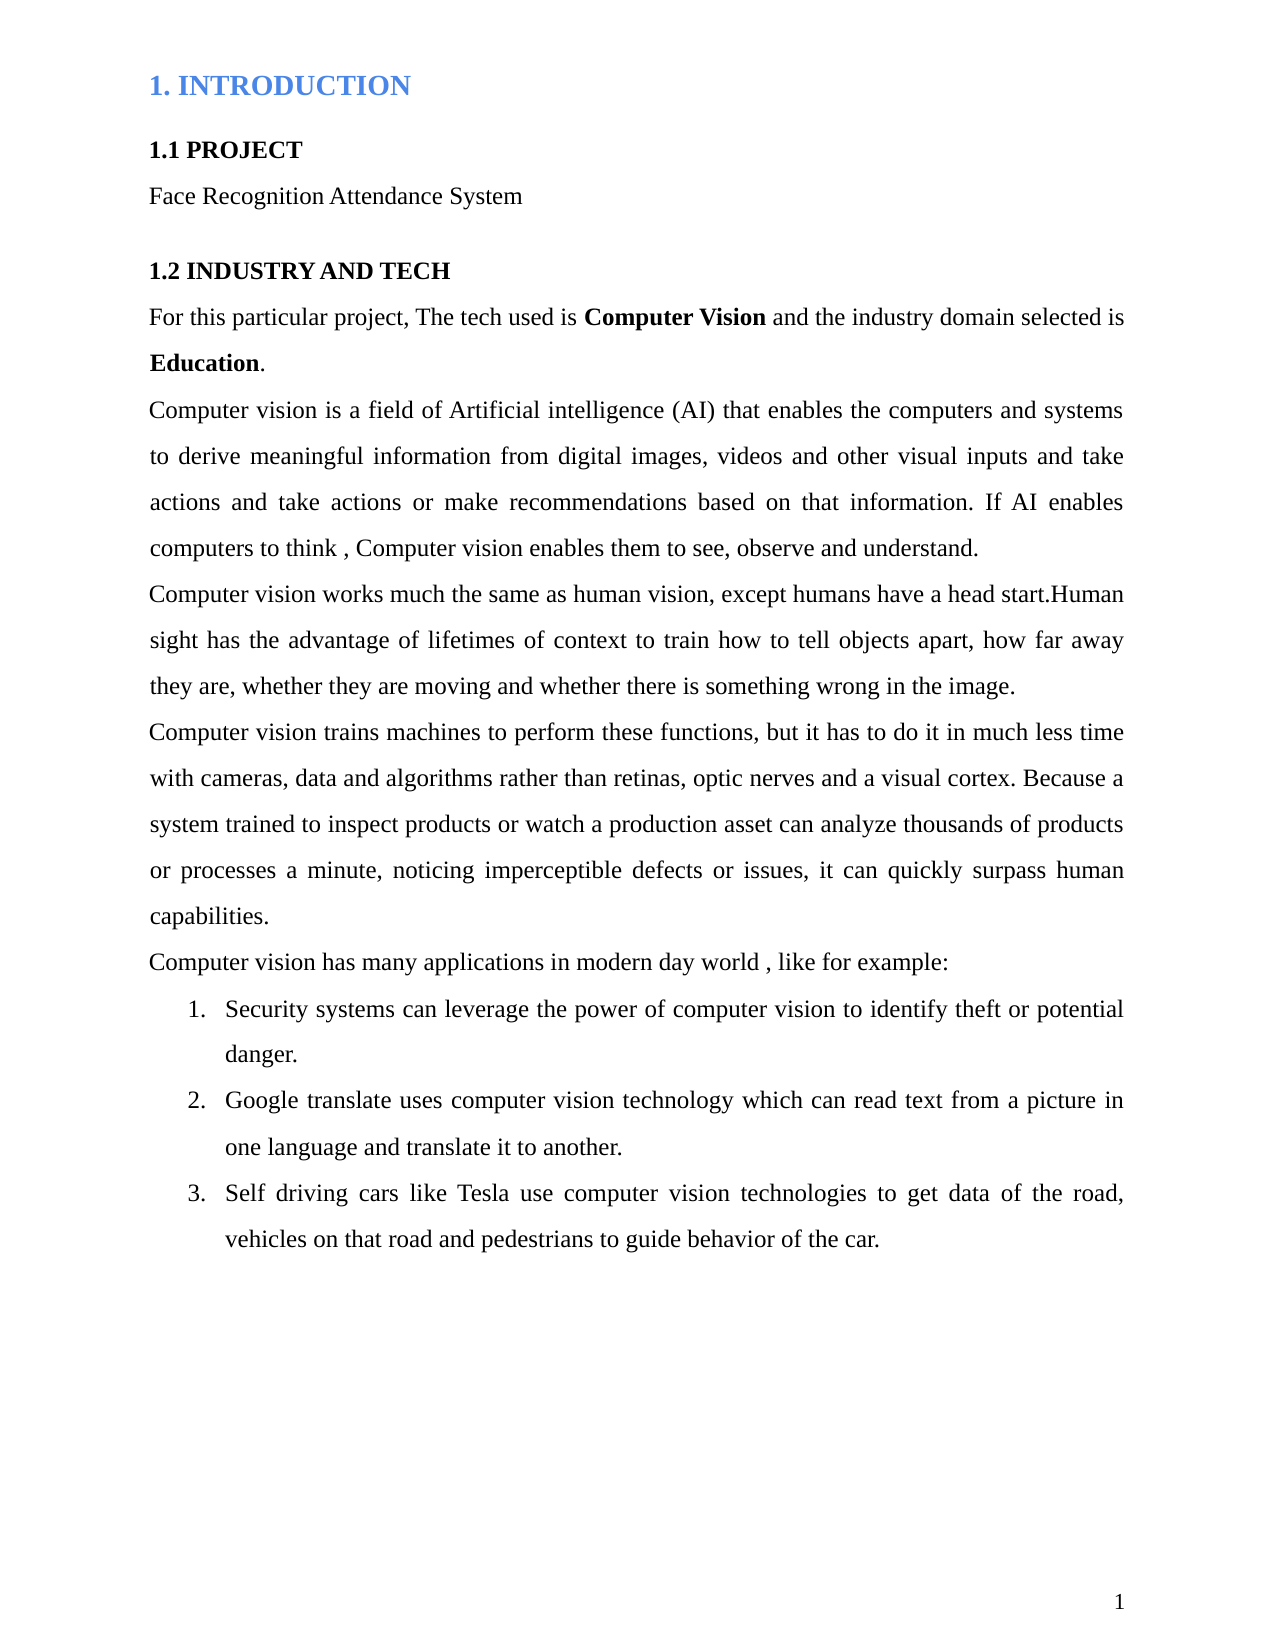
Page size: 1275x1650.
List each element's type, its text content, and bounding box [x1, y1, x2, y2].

text Face Recognition Attendance System [148, 181, 1125, 210]
text Computer vision has many applications in modern day world , like for example: [148, 947, 1125, 976]
list Google translate uses computer vision technology which can read text from a picture in one language and translate it to another. [187, 1086, 1125, 1160]
text 1.1 PROJECT [148, 135, 1125, 164]
list Security systems can leverage the power of computer vision to identify theft or potential danger. [187, 994, 1125, 1068]
text Computer vision trains machines to perform these functions, but it has to do it in much less time with cameras, data and algorithms rather than retinas, optic nerves and a visual cortex. Because a system trained to inspect products or watch a production asset can analyze thousands of products or processes a minute, noticing imperceptible defects or issues, it can quickly surpass human capabilities. [148, 717, 1125, 929]
text Computer vision is a field of Artificial intelligence (AI) that enables the computers and systems to derive meaningful information from digital images, videos and other visual inputs and take actions and take actions or make recommendations based on that information. If AI enables computers to think , Computer vision enables them to see, observe and understand. [148, 395, 1125, 561]
subtitle 1. INTRODUCTION [148, 68, 1125, 101]
text Computer vision works much the same as human vision, except humans have a head start.Human sight has the advantage of lifetimes of context to train how to tell objects apart, how far away they are, whether they are moving and whether there is something wrong in the image. [148, 579, 1125, 699]
text For this particular project, The tech used is Computer Vision and the industry domain selected is Education. [148, 302, 1125, 377]
subtitle 1.2 INDUSTRY AND TECH [148, 256, 1125, 284]
list Self driving cars like Tesla use computer vision technologies to get data of the road, vehicles on that road and pedestrians to guide behavior of the car. [187, 1178, 1125, 1252]
